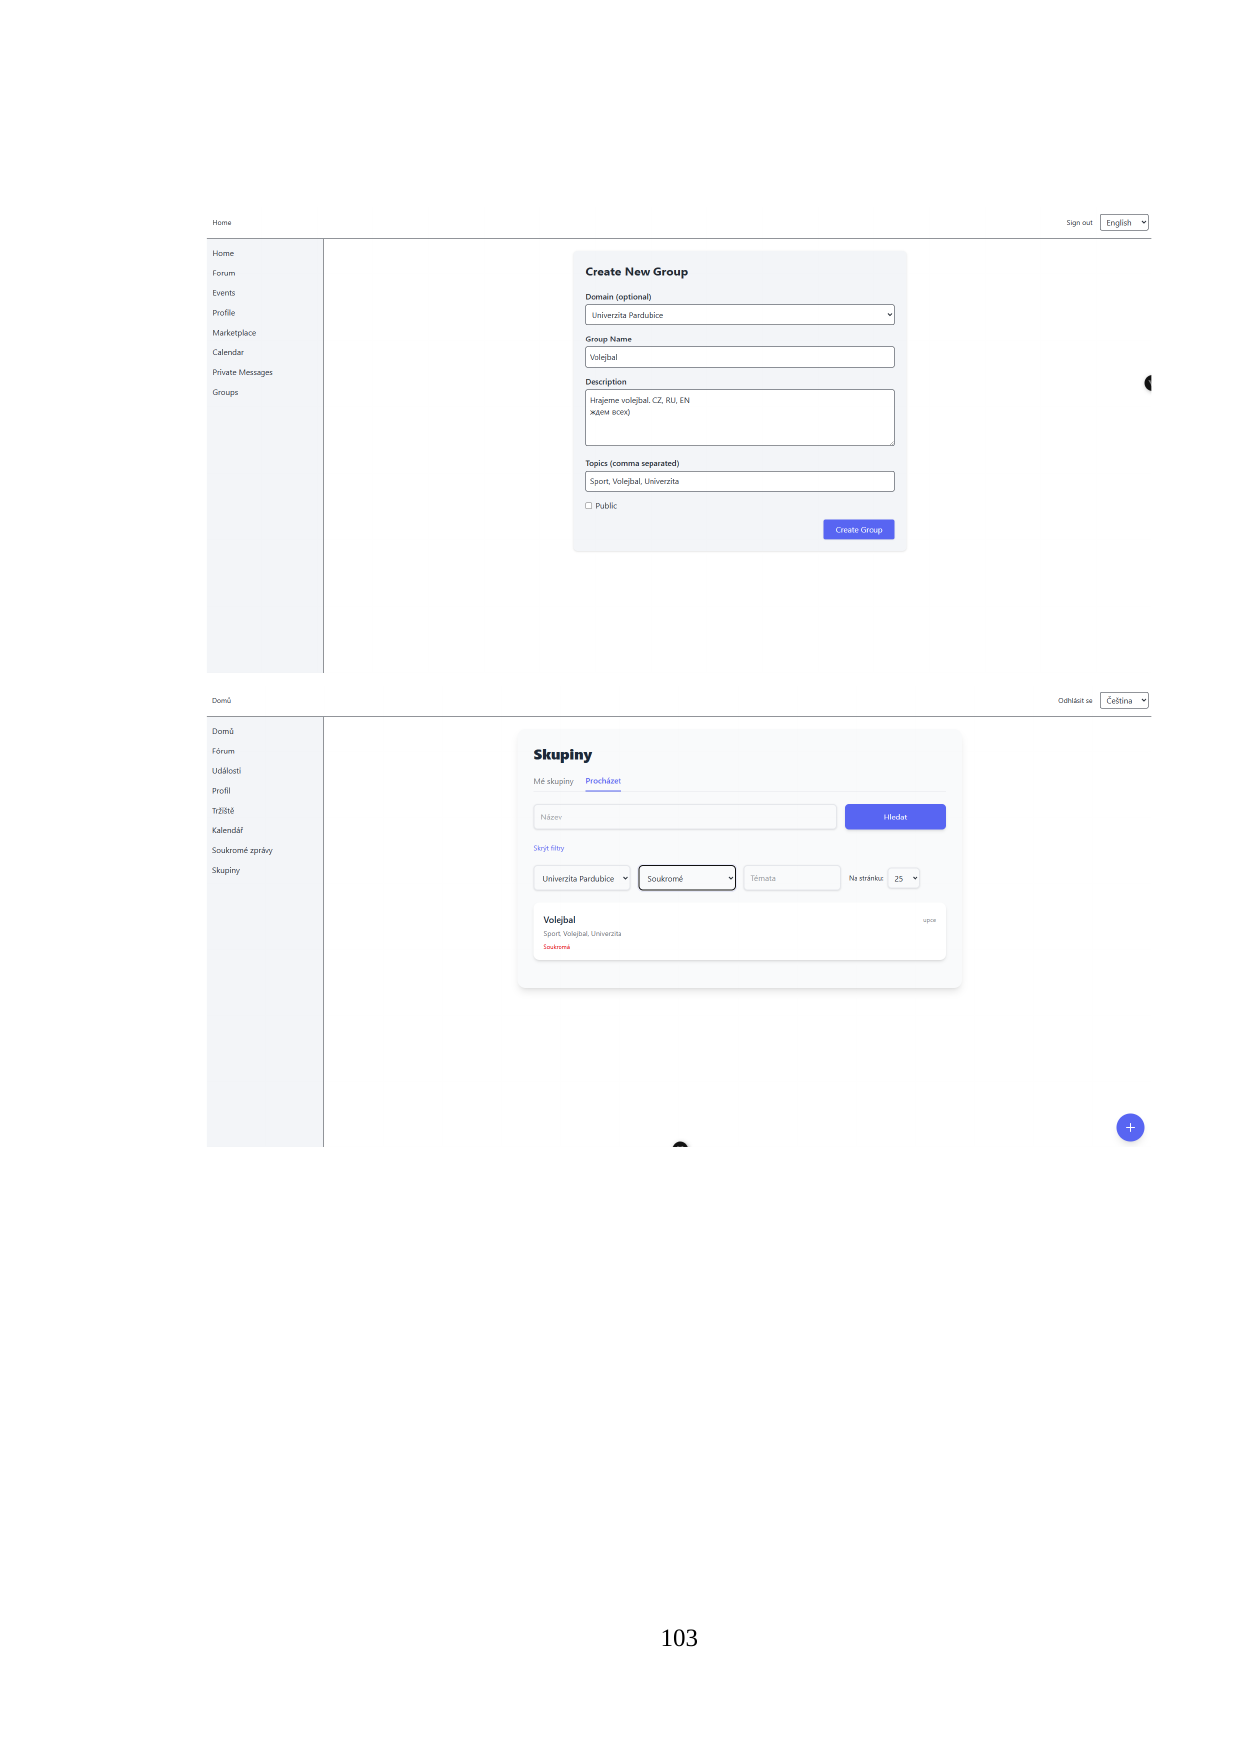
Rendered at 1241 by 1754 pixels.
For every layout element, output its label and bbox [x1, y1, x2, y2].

picture [206, 686, 1152, 1147]
picture [206, 207, 1152, 673]
